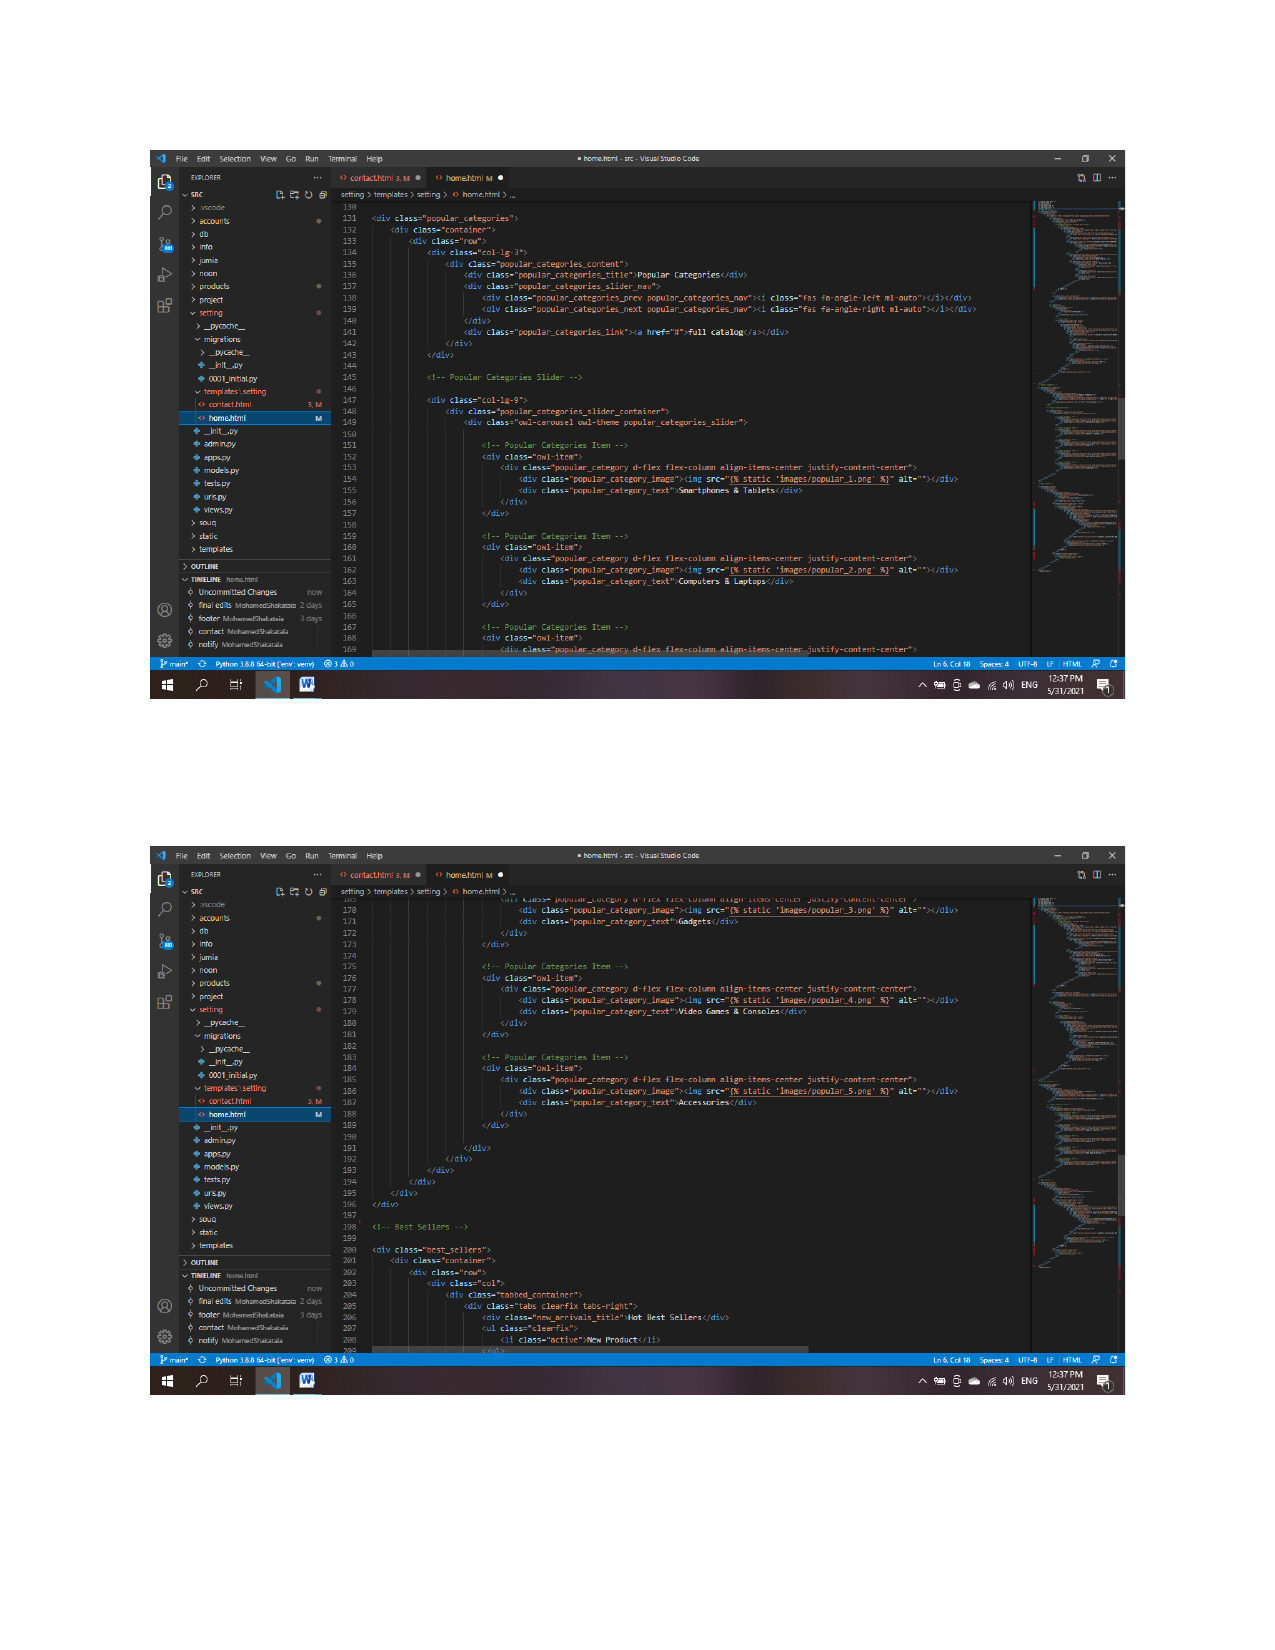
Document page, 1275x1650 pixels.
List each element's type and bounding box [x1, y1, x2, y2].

picture [150, 150, 1125, 699]
picture [150, 846, 1125, 1395]
